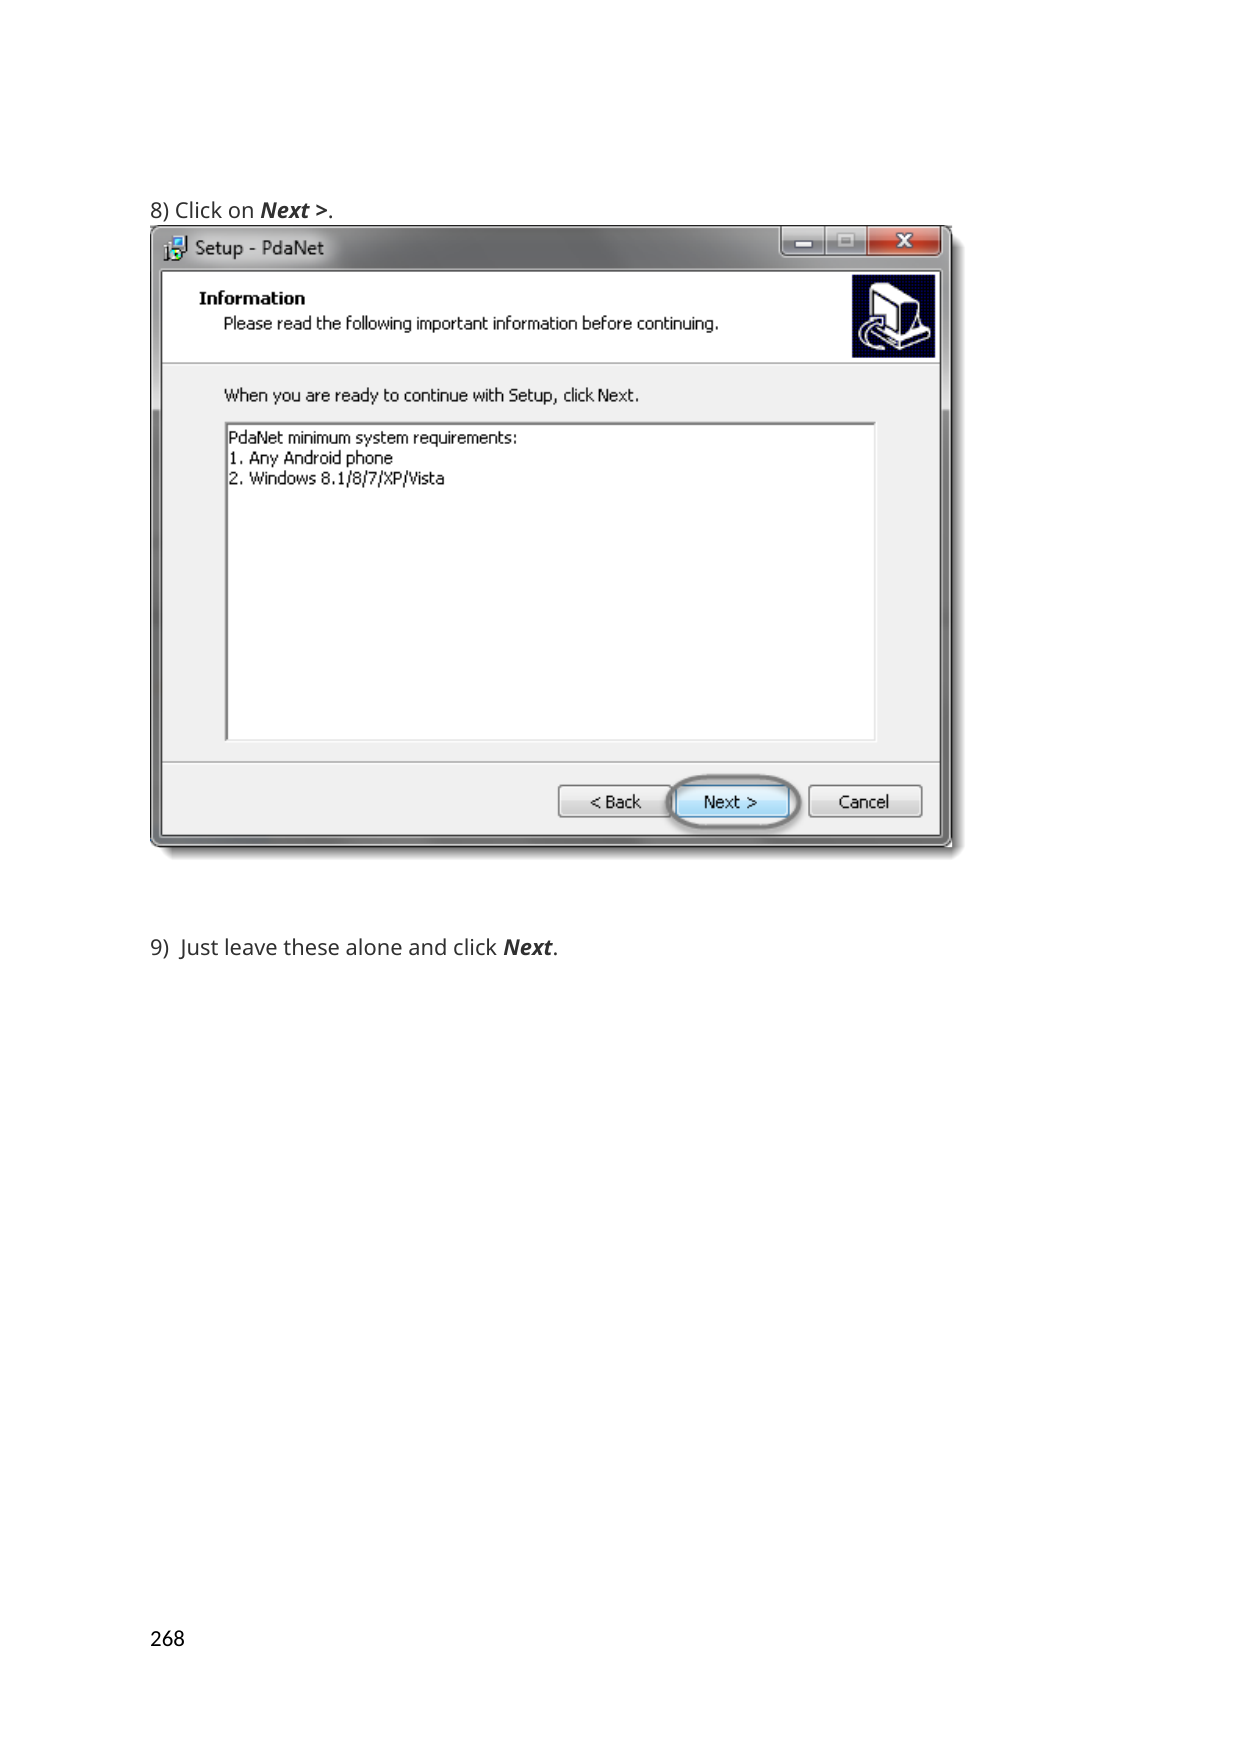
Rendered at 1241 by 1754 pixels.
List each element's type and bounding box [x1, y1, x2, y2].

picture [150, 225, 976, 871]
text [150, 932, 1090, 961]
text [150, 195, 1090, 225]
